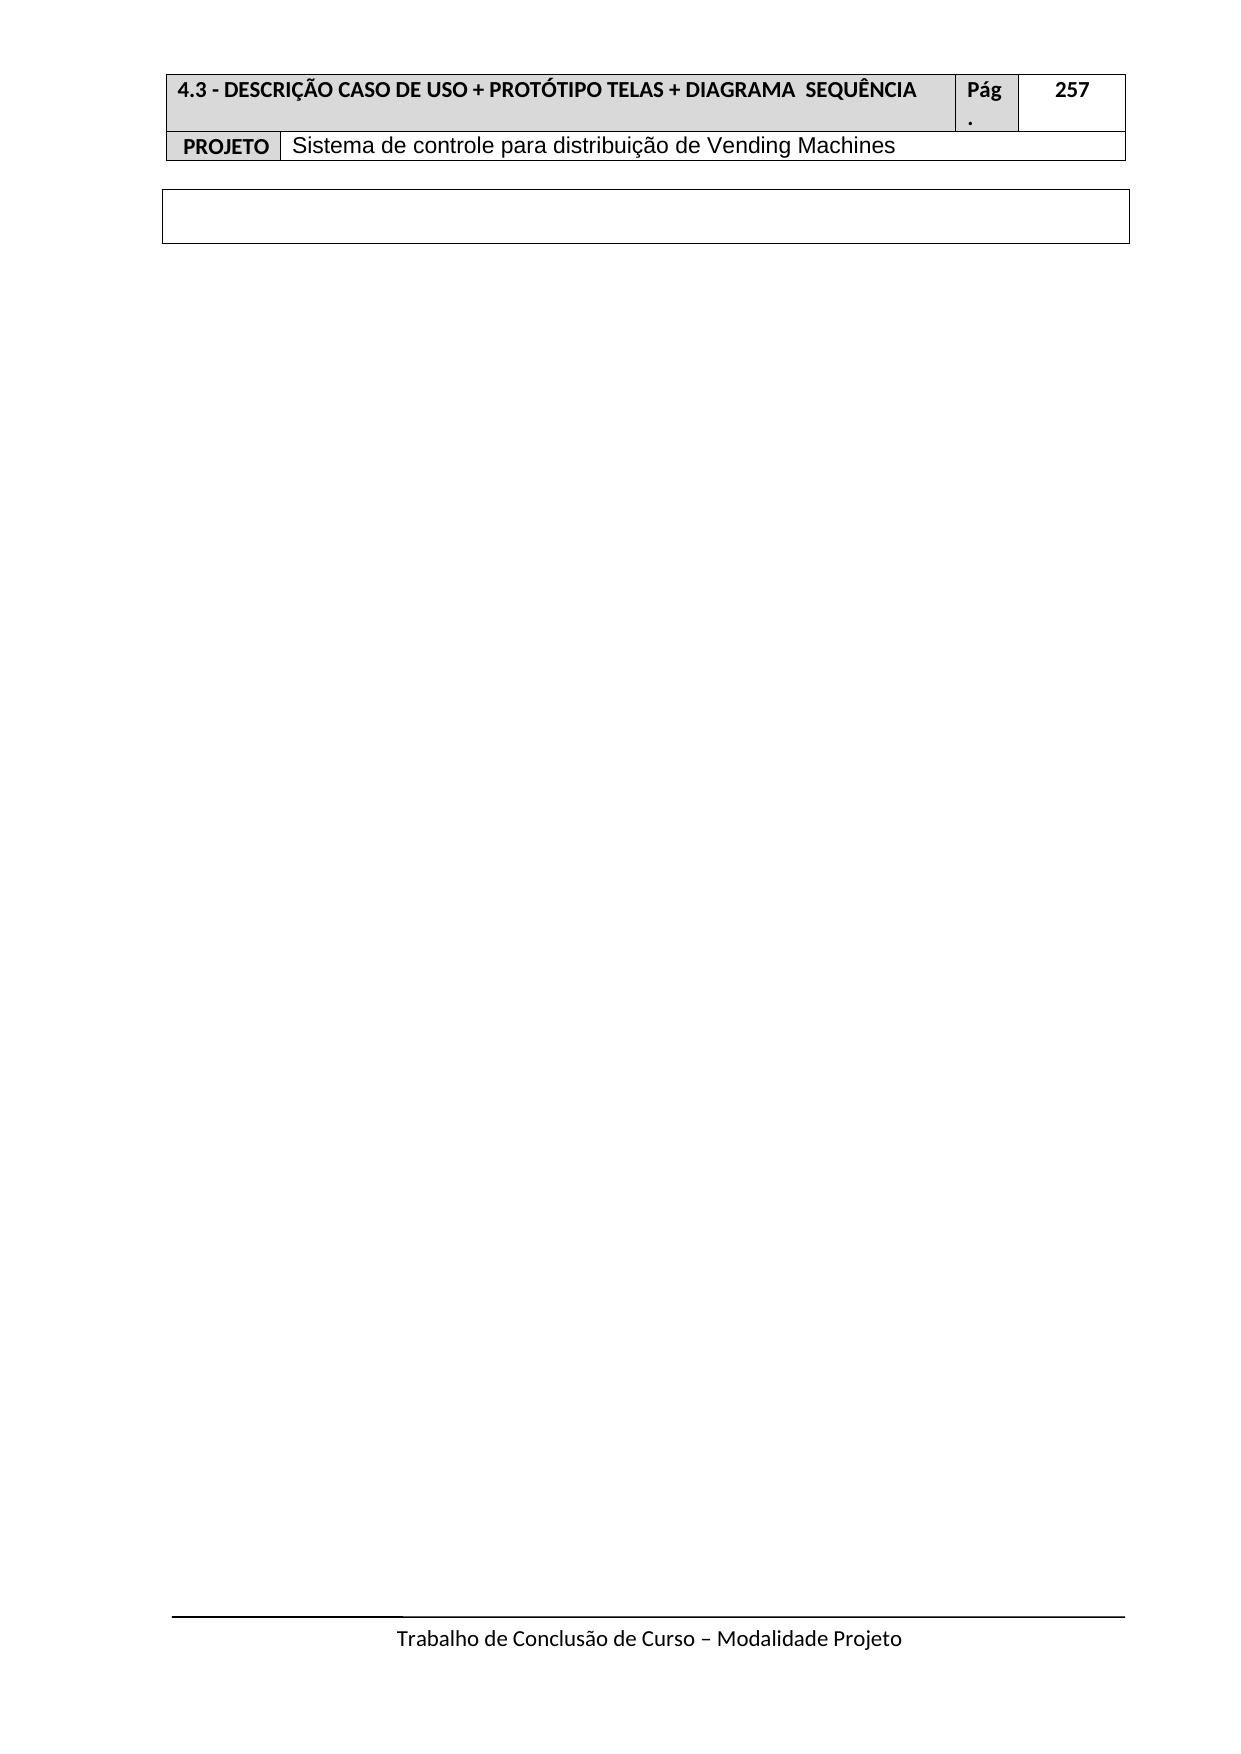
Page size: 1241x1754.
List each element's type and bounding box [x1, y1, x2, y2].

table_cell [163, 190, 1129, 243]
